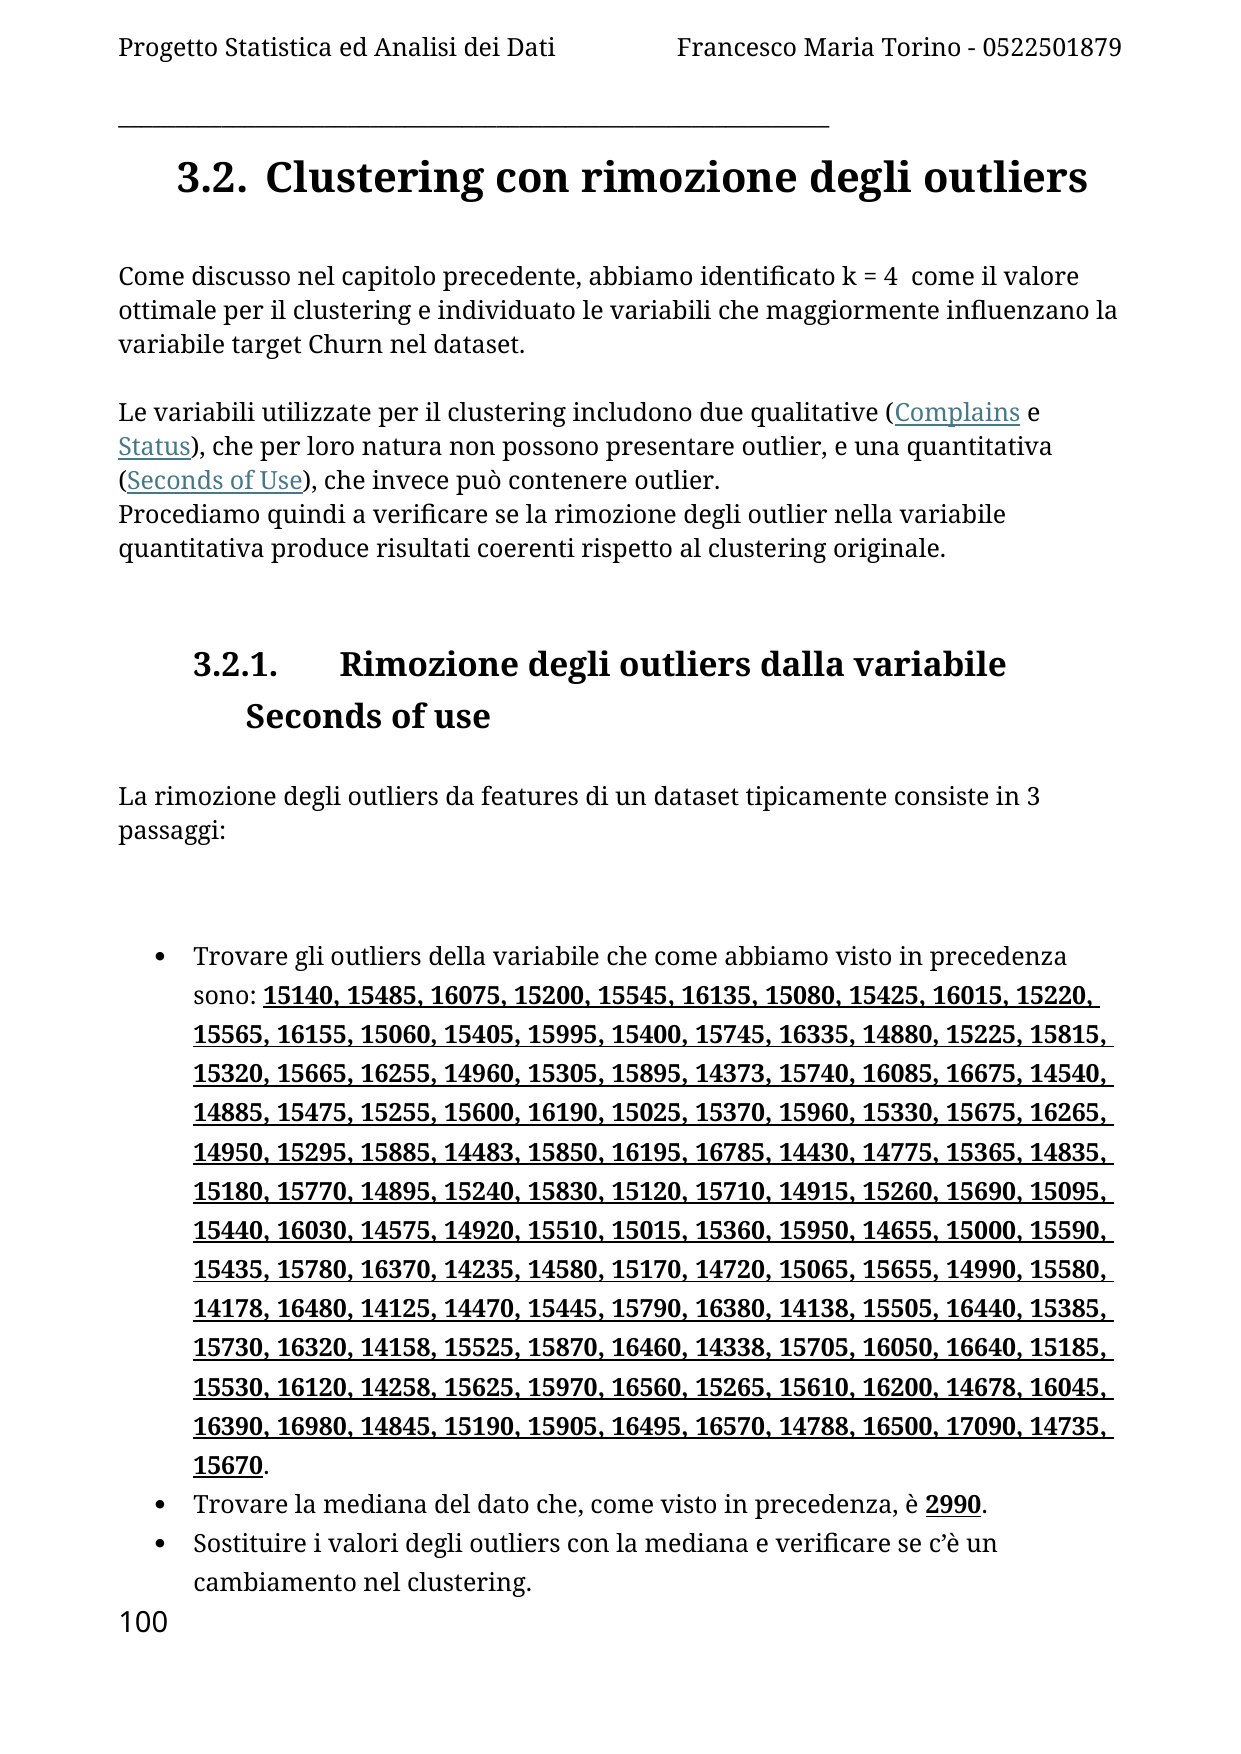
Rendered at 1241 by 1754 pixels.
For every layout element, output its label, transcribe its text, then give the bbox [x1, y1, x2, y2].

list Trovare la mediana del dato che, come visto in precedenza, è 2990. [156, 1487, 1122, 1521]
list Trovare gli outliers della variabile che come abbiamo visto in precedenza sono: 15140, 15485, 16075, 15200, 15545, 16135, 15080, 15425, 16015, 15220, 15565, 16155, 15060, 15405, 15995, 15400, 15745, 16335, 14880, 15225, 15815, 15320, 15665, 16255, 14960, 15305, 15895, 14373, 15740, 16085, 16675, 14540, 14885, 15475, 15255, 15600, 16190, 15025, 15370, 15960, 15330, 15675, 16265, 14950, 15295, 15885, 14483, 15850, 16195, 16785, 14430, 14775, 15365, 14835, 15180, 15770, 14895, 15240, 15830, 15120, 15710, 14915, 15260, 15690, 15095, 15440, 16030, 14575, 14920, 15510, 15015, 15360, 15950, 14655, 15000, 15590, 15435, 15780, 16370, 14235, 14580, 15170, 14720, 15065, 15655, 14990, 15580, 14178, 16480, 14125, 14470, 15445, 15790, 16380, 14138, 15505, 16440, 15385, 15730, 16320, 14158, 15525, 15870, 16460, 14338, 15705, 16050, 16640, 15185, 15530, 16120, 14258, 15625, 15970, 16560, 15265, 15610, 16200, 14678, 16045, 16390, 16980, 14845, 15190, 15905, 16495, 16570, 14788, 16500, 17090, 14735, 15670. [156, 938, 1122, 1482]
subtitle Rimozione degli outliers dalla variabile Seconds of use [193, 641, 1122, 738]
text Le variabili utilizzate per il clustering includono due qualitative (Complains e Status), che per loro natura non possono presentare outlier, e una quantitativa (Seconds of Use), che invece può contenere outlier. [118, 395, 1122, 497]
text Come discusso nel capitolo precedente, abbiamo identificato k = 4 come il valore ottimale per il clustering e individuato le variabili che maggiormente influenzano la variabile target Churn nel dataset. [118, 259, 1122, 361]
list Sostituire i valori degli outliers con la mediana e verificare se c’è un cambiamento nel clustering. [156, 1526, 1122, 1599]
text Procediamo quindi a verificare se la rimozione degli outlier nella variabile quantitativa produce risultati coerenti rispetto al clustering originale. [118, 497, 1122, 565]
text La rimozione degli outliers da features di un dataset tipicamente consiste in 3 passaggi: [118, 779, 1122, 847]
subtitle Clustering con rimozione degli outliers [177, 148, 1122, 204]
